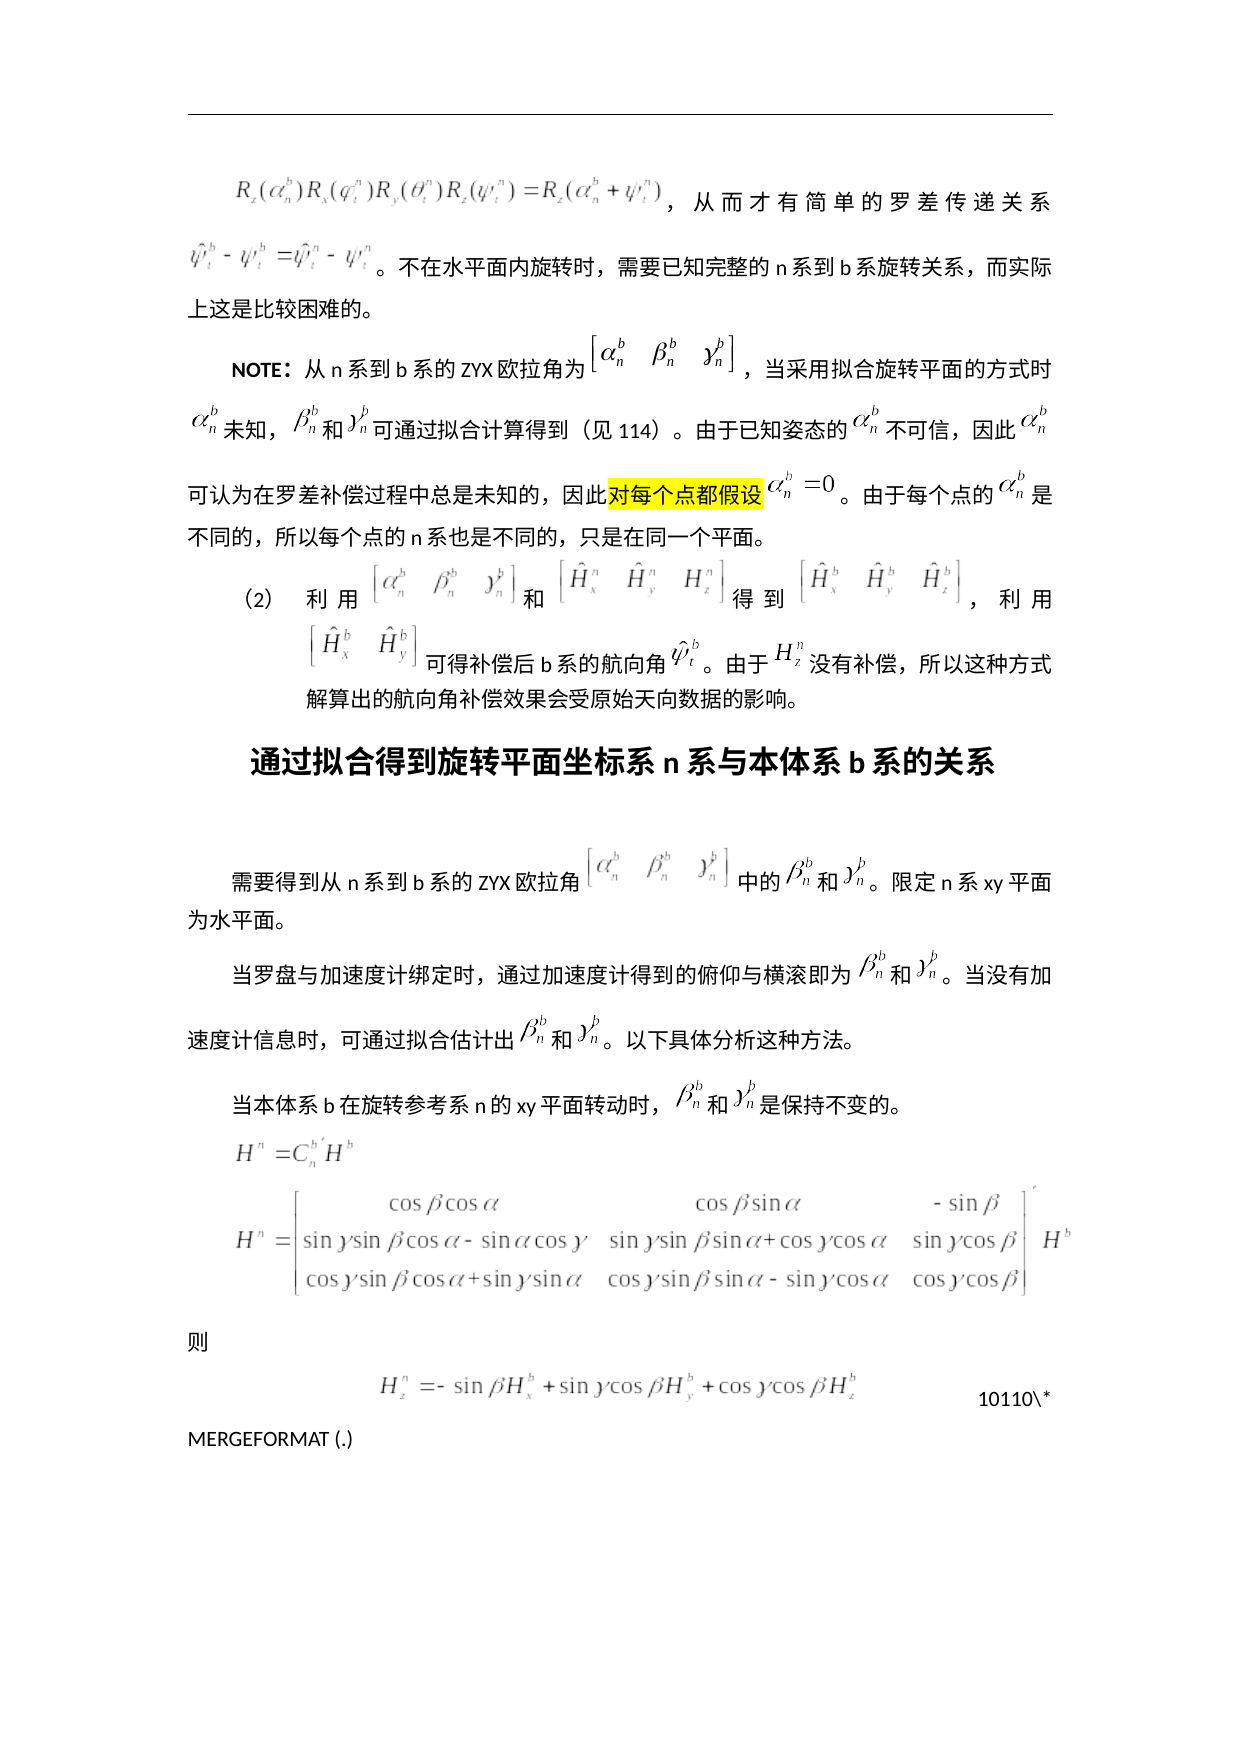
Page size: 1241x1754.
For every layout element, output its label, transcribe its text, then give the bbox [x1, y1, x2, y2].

text 则 [187, 1130, 1053, 1357]
text ，从而才有简单的罗差传递关系。不在水平面内旋转时，需要已知完整的n系到b系旋转关系，而实际上这是比较困难的。 [187, 162, 1053, 324]
text 当罗盘与加速度计绑定时，通过加速度计得到的俯仰与横滚即为和。当没有加速度计信息时，可通过拟合估计出和。以下具体分析这种方法。 [187, 935, 1053, 1065]
list 利用和得到，利用可得补偿后b系的航向角。由于没有补偿，所以这种方式解算出的航向角补偿效果会受原始天向数据的影响。 [231, 552, 1053, 714]
text 当本体系b在旋转参考系n的xy平面转动时，和是保持不变的。 [187, 1065, 1053, 1130]
subtitle 通过拟合得到旋转平面坐标系n系与本体系b系的关系 [187, 727, 1053, 792]
text 需要得到从n系到b系的ZYX欧拉角中的和。限定n系xy平面为水平面。 [187, 837, 1053, 935]
text NOTE：从n系到b系的ZYX欧拉角为，当采用拟合旋转平面的方式时，未知，和可通过拟合计算得到（见）。由于已知姿态的不可信，因此可认为在罗差补偿过程中总是未知的，因此对每个点都假设。由于每个点的是不同的，所以每个点的n系也是不同的，只是在同一个平面。 [187, 324, 1053, 552]
